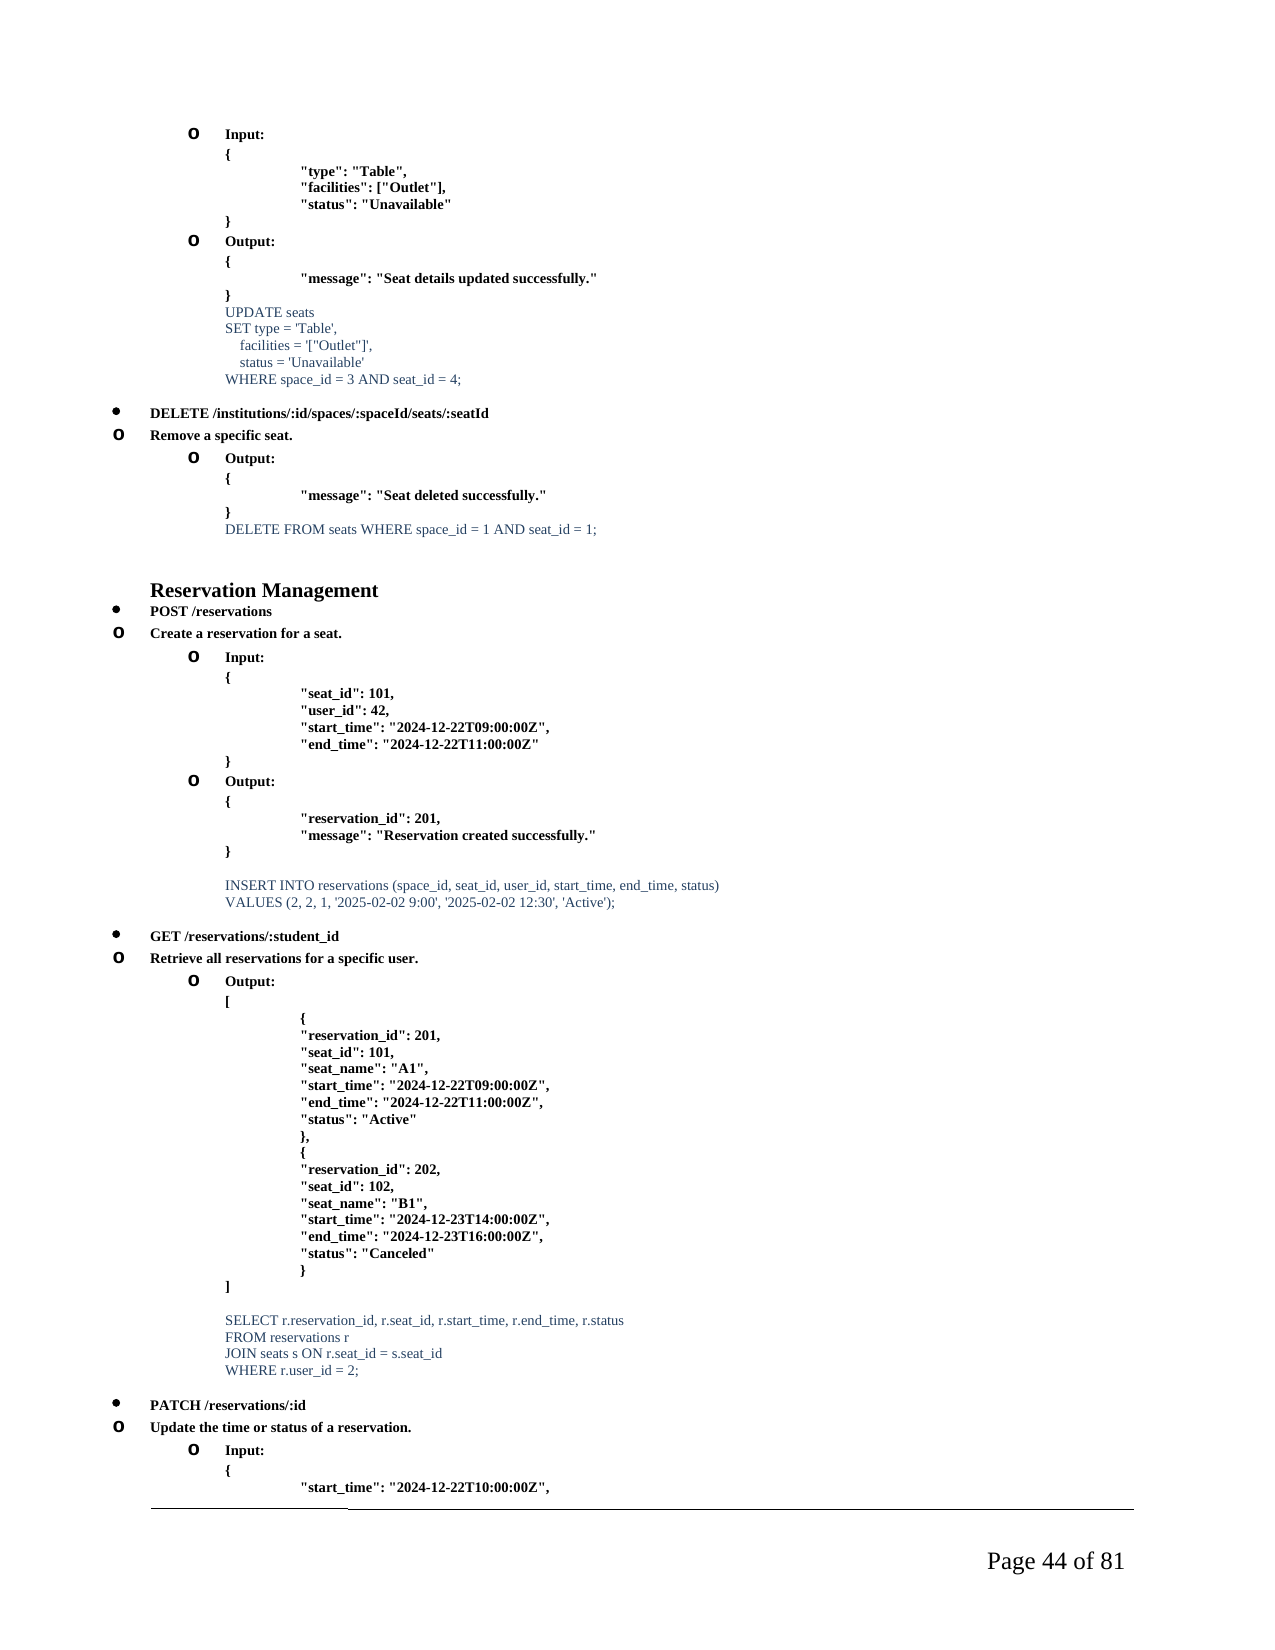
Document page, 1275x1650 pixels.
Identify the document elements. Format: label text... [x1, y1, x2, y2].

list Output: [187, 229, 1110, 253]
text DELETE FROM seats WHERE space_id = 1 AND seat_id = 1; [225, 521, 1110, 537]
text facilities = '["Outlet"]', [225, 337, 1110, 354]
text { [225, 793, 1110, 809]
list GET /reservations/:student_id [112, 927, 1110, 946]
text { [225, 253, 1110, 270]
text "reservation_id": 201, [225, 1027, 1110, 1043]
list POST /reservations [112, 602, 1110, 621]
text "start_time": "2024-12-22T09:00:00Z", [225, 1077, 1110, 1094]
text { [225, 1144, 1110, 1161]
text UPDATE seats [225, 303, 1110, 320]
text status = 'Unavailable' [225, 354, 1110, 370]
text } [225, 504, 1110, 521]
text [ [225, 993, 1110, 1010]
text "facilities": ["Outlet"], [225, 179, 1110, 196]
text "status": "Canceled" [225, 1245, 1110, 1261]
text VALUES (2, 2, 1, '2025-02-02 9:00', '2025-02-02 12:30', 'Active'); [225, 893, 1110, 910]
text } [225, 213, 1110, 229]
text WHERE space_id = 3 AND seat_id = 4; [225, 370, 1110, 387]
text "start_time": "2024-12-23T14:00:00Z", [225, 1211, 1110, 1228]
list Retrieve all reservations for a specific user. [112, 946, 1110, 969]
list Remove a specific seat. [112, 423, 1110, 447]
list PATCH /reservations/:id [112, 1396, 1110, 1414]
text "end_time": "2024-12-22T11:00:00Z" [225, 736, 1110, 752]
text { [225, 668, 1110, 685]
text WHERE r.user_id = 2; [225, 1362, 1110, 1379]
list Output: [187, 769, 1110, 793]
text "reservation_id": 201, [225, 809, 1110, 826]
text "user_id": 42, [225, 702, 1110, 719]
text ] [225, 1278, 1110, 1295]
list Input: [187, 1438, 1110, 1462]
text SET type = 'Table', [225, 320, 1110, 337]
text } [225, 843, 1110, 860]
text { [225, 470, 1110, 487]
text FROM reservations r [225, 1328, 1110, 1345]
text INSERT INTO reservations (space_id, seat_id, user_id, start_time, end_time, status) [225, 877, 1110, 893]
text } [225, 287, 1110, 303]
list Output: [187, 447, 1110, 470]
text } [225, 1261, 1110, 1278]
text "seat_name": "B1", [225, 1194, 1110, 1211]
text "seat_id": 101, [225, 685, 1110, 702]
text "status": "Unavailable" [225, 196, 1110, 213]
text "seat_id": 102, [225, 1178, 1110, 1194]
text SELECT r.reservation_id, r.seat_id, r.start_time, r.end_time, r.status [225, 1312, 1110, 1328]
text "start_time": "2024-12-22T10:00:00Z", [225, 1479, 1110, 1495]
list Create a reservation for a seat. [112, 621, 1110, 645]
text "status": "Active" [225, 1111, 1110, 1127]
text }, [225, 1127, 1110, 1144]
text "reservation_id": 202, [225, 1161, 1110, 1178]
text "start_time": "2024-12-22T09:00:00Z", [225, 719, 1110, 736]
text "type": "Table", [225, 162, 1110, 179]
list DELETE /institutions/:id/spaces/:spaceId/seats/:seatId [112, 404, 1110, 423]
text "message": "Reservation created successfully." [225, 826, 1110, 843]
text "seat_id": 101, [225, 1043, 1110, 1060]
list Input: [187, 645, 1110, 668]
text Reservation Management [150, 578, 1110, 602]
text { [225, 1010, 1110, 1027]
text "end_time": "2024-12-22T11:00:00Z", [225, 1094, 1110, 1111]
text "seat_name": "A1", [225, 1060, 1110, 1077]
text } [225, 752, 1110, 769]
text { [225, 146, 1110, 162]
list Output: [187, 969, 1110, 993]
text "message": "Seat deleted successfully." [225, 487, 1110, 504]
text JOIN seats s ON r.seat_id = s.seat_id [225, 1345, 1110, 1362]
list Update the time or status of a reservation. [112, 1414, 1110, 1438]
text { [225, 1462, 1110, 1479]
text "message": "Seat details updated successfully." [225, 270, 1110, 287]
list Input: [187, 122, 1110, 146]
text "end_time": "2024-12-23T16:00:00Z", [225, 1228, 1110, 1245]
